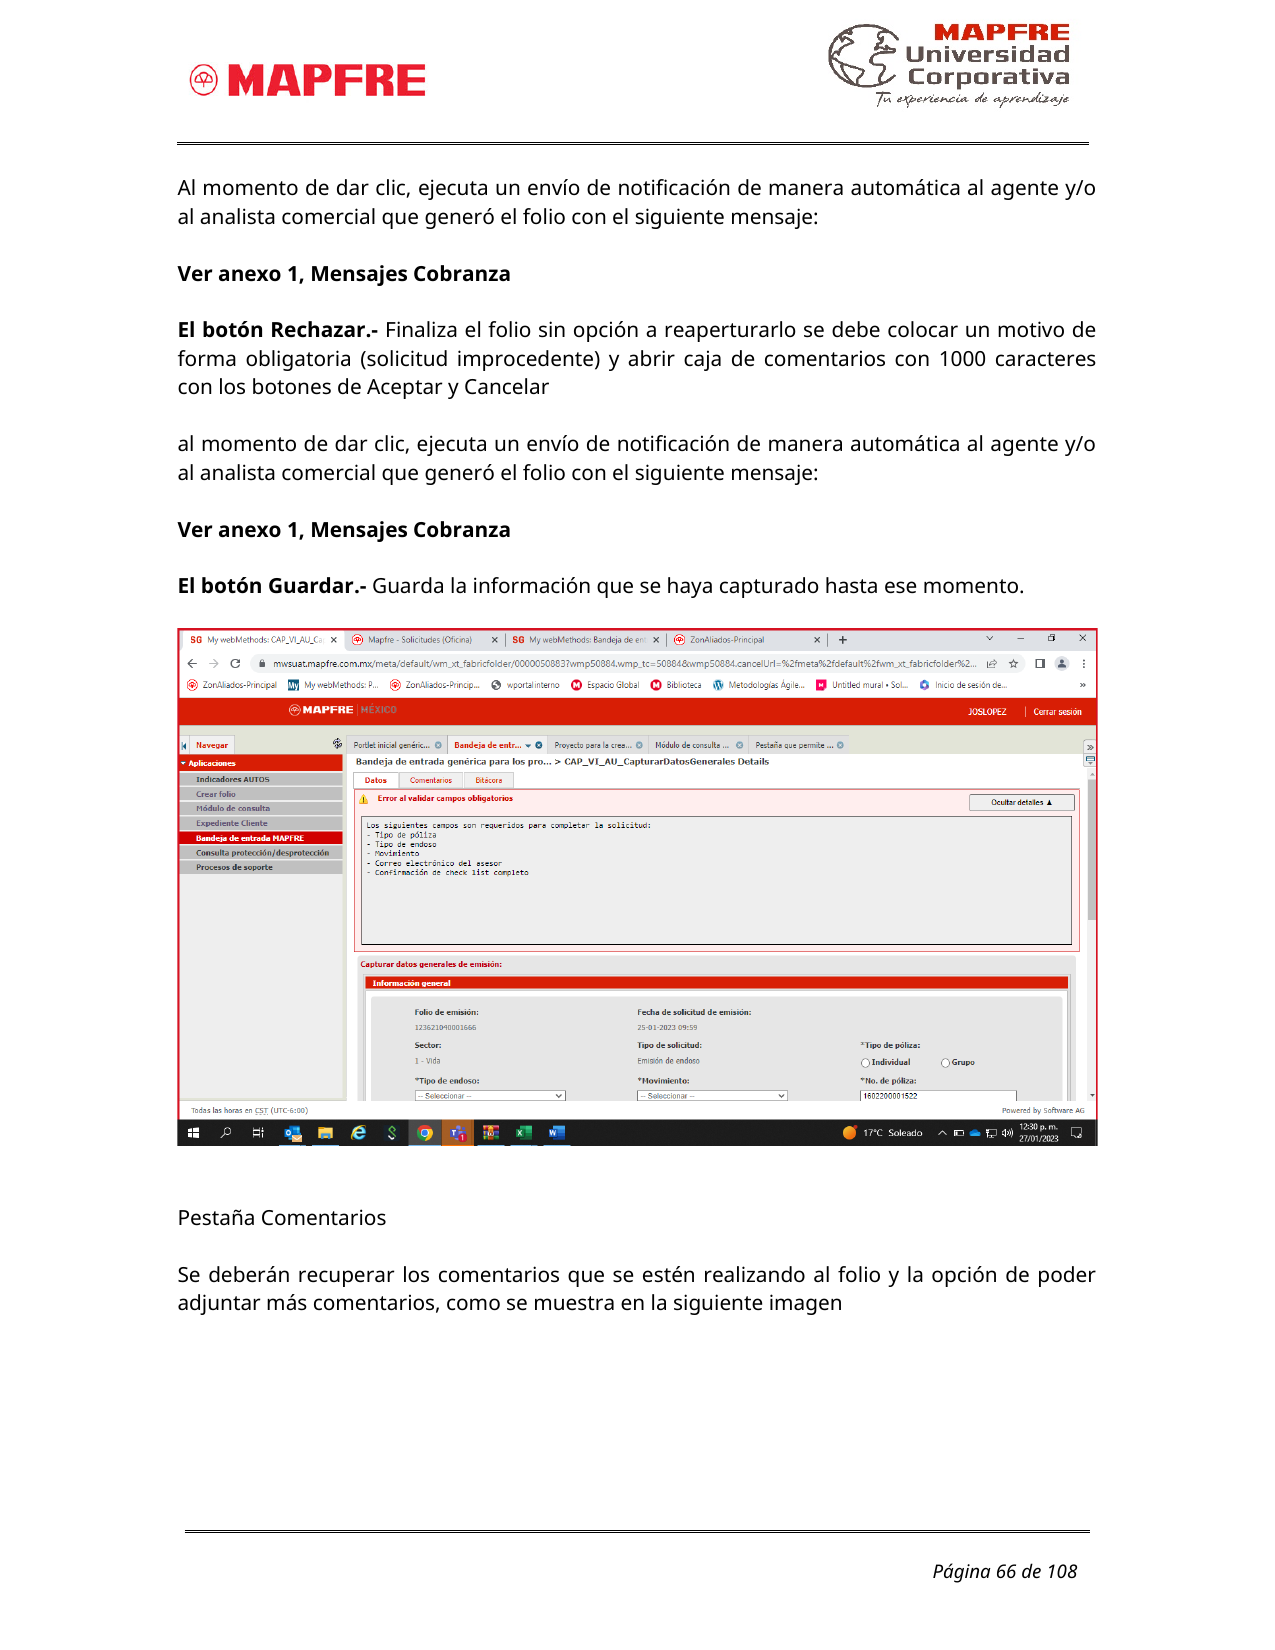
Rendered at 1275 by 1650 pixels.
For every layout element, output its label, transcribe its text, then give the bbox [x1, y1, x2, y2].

text Ver anexo 1, Mensajes Cobranza [177, 259, 1098, 287]
picture [177, 628, 1098, 1146]
picture [188, 48, 429, 109]
text Pestaña Comentarios [177, 1203, 1098, 1231]
text El botón Guardar.- Guarda la información que se haya capturado hasta ese momento. [177, 572, 1098, 600]
text Ver anexo 1, Mensajes Cobranza [177, 515, 1098, 543]
text al momento de dar clic, ejecuta un envío de notificación de manera automática al agente y/o al analista comercial que generó el folio con el siguiente mensaje: [177, 429, 1098, 486]
text Al momento de dar clic, ejecuta un envío de notificación de manera automática al agente y/o al analista comercial que generó el folio con el siguiente mensaje: [177, 173, 1098, 230]
picture [814, 14, 1089, 114]
text Se deberán recuperar los comentarios que se estén realizando al folio y la opción de poder adjuntar más comentarios, como se muestra en la siguiente imagen [177, 1260, 1098, 1317]
text El botón Rechazar.- Finaliza el folio sin opción a reaperturarlo se debe colocar un motivo de forma obligatoria (solicitud improcedente) y abrir caja de comentarios con 1000 caracteres con los botones de Aceptar y Cancelar [177, 316, 1098, 401]
